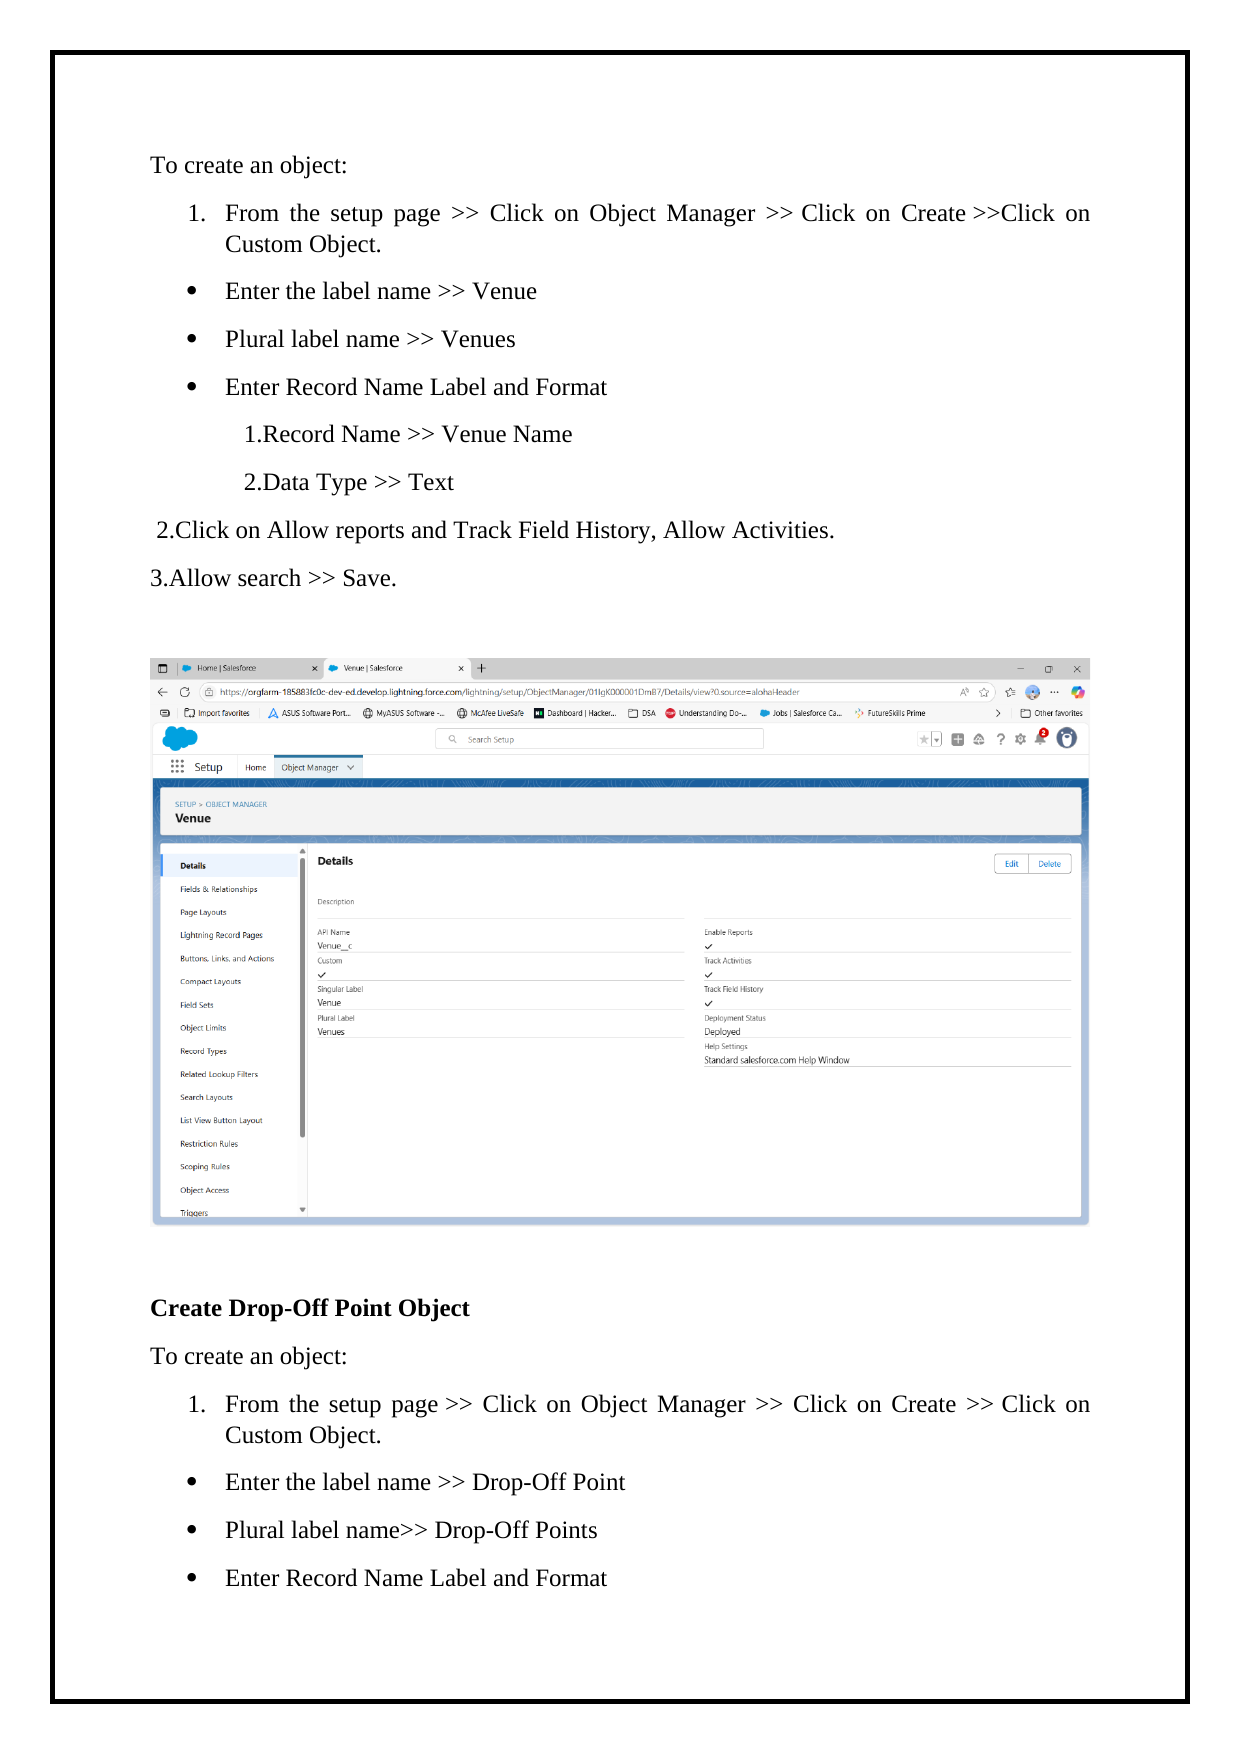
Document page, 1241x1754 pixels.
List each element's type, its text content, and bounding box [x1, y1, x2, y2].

text 2.Data Type >> Text [187, 467, 1090, 496]
list Enter Record Name Label and Format [187, 372, 1090, 401]
text Create Drop-Off Point Object [150, 1293, 1090, 1322]
text To create an object: [150, 1341, 1090, 1370]
list From the setup page >> Click on Object Manager >> Click on Create >>Click on Custom Object. [187, 198, 1090, 257]
list Plural label name >> Venues [187, 324, 1090, 353]
text 1.Record Name >> Venue Name [187, 419, 1090, 448]
text 3.Allow search >> Save. [150, 563, 1090, 591]
list From the setup page >> Click on Object Manager >> Click on Create >> Click on Custom Object. [187, 1389, 1090, 1448]
list Enter Record Name Label and Format [187, 1563, 1090, 1592]
picture [150, 658, 1091, 1227]
text 2.Click on Allow reports and Track Field History, Allow Activities. [150, 515, 1090, 544]
list Enter the label name >> Venue [187, 276, 1090, 305]
list Plural label name>> Drop-Off Points [187, 1515, 1090, 1544]
list Enter the label name >> Drop-Off Point [187, 1467, 1090, 1496]
text To create an object: [150, 150, 1090, 179]
